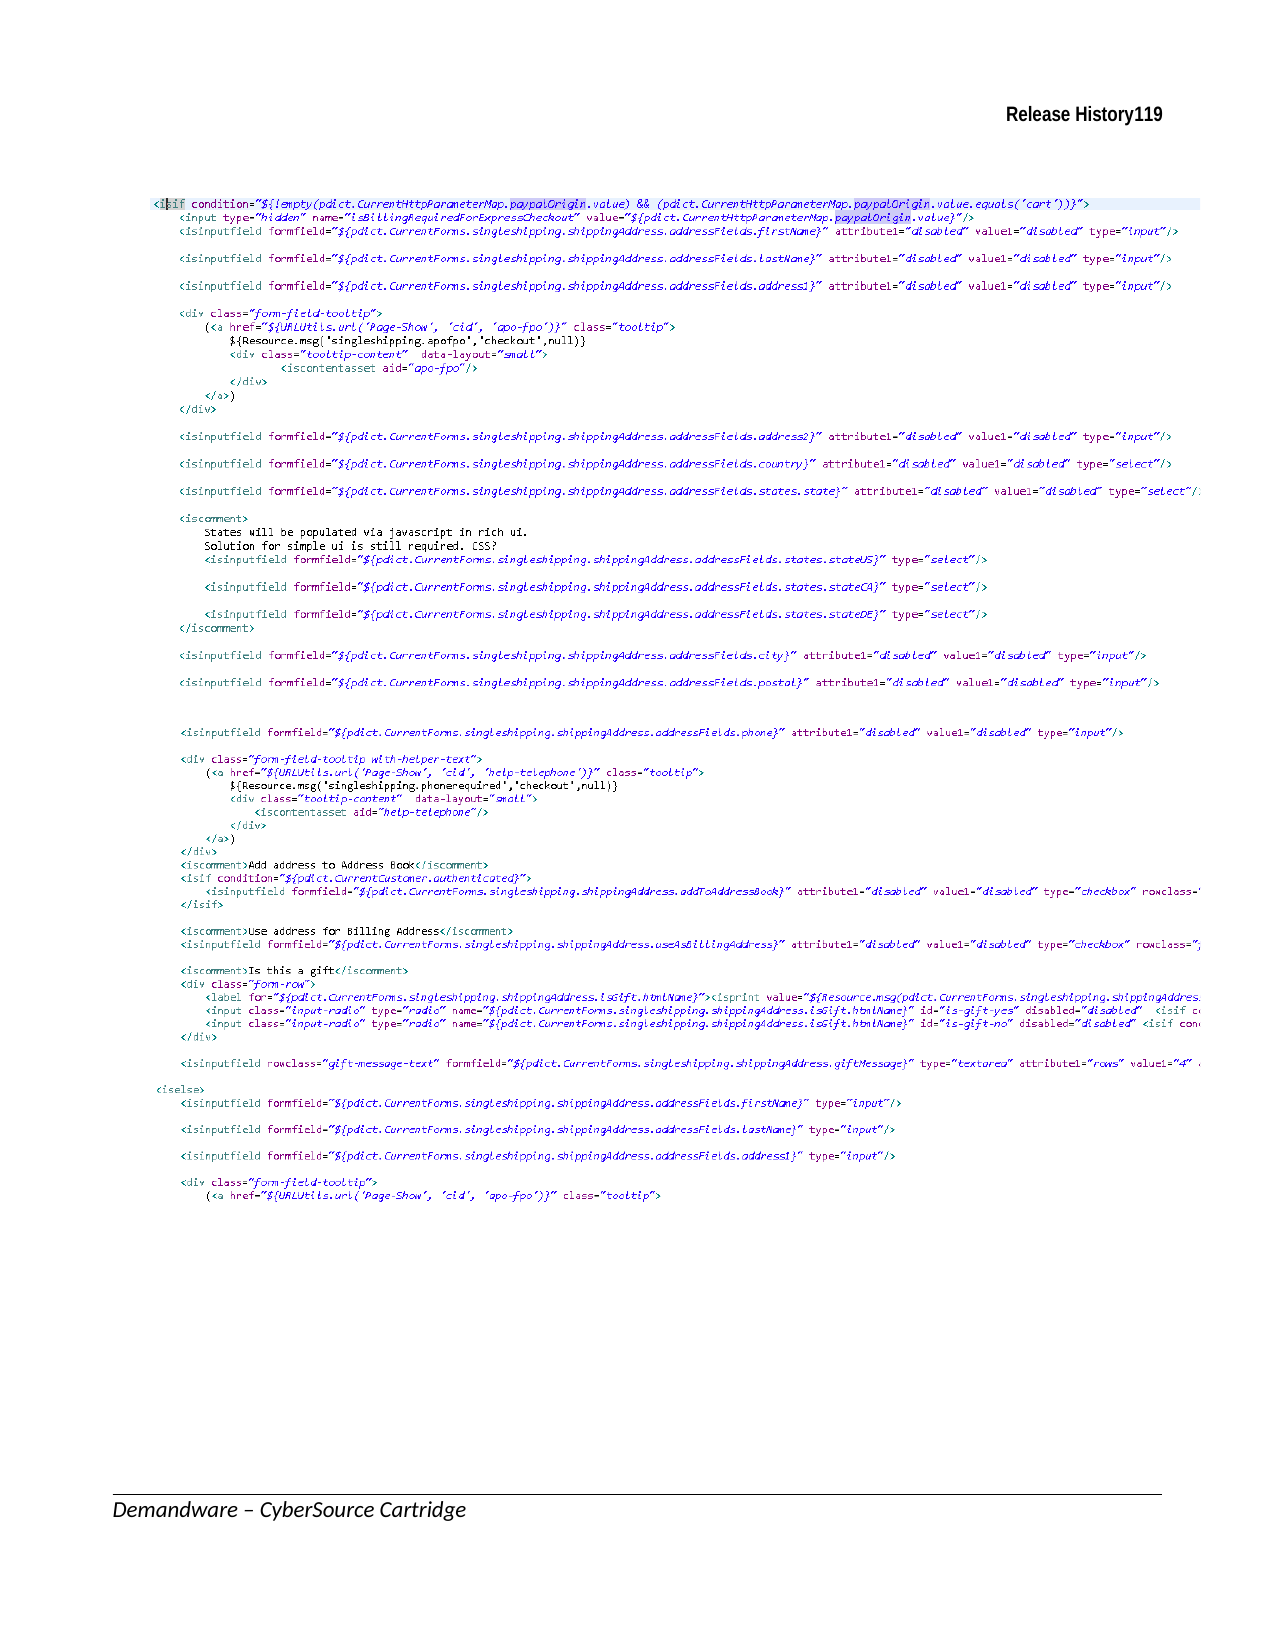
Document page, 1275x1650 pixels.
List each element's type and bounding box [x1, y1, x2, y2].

picture [150, 198, 1200, 696]
picture [150, 720, 1200, 1204]
